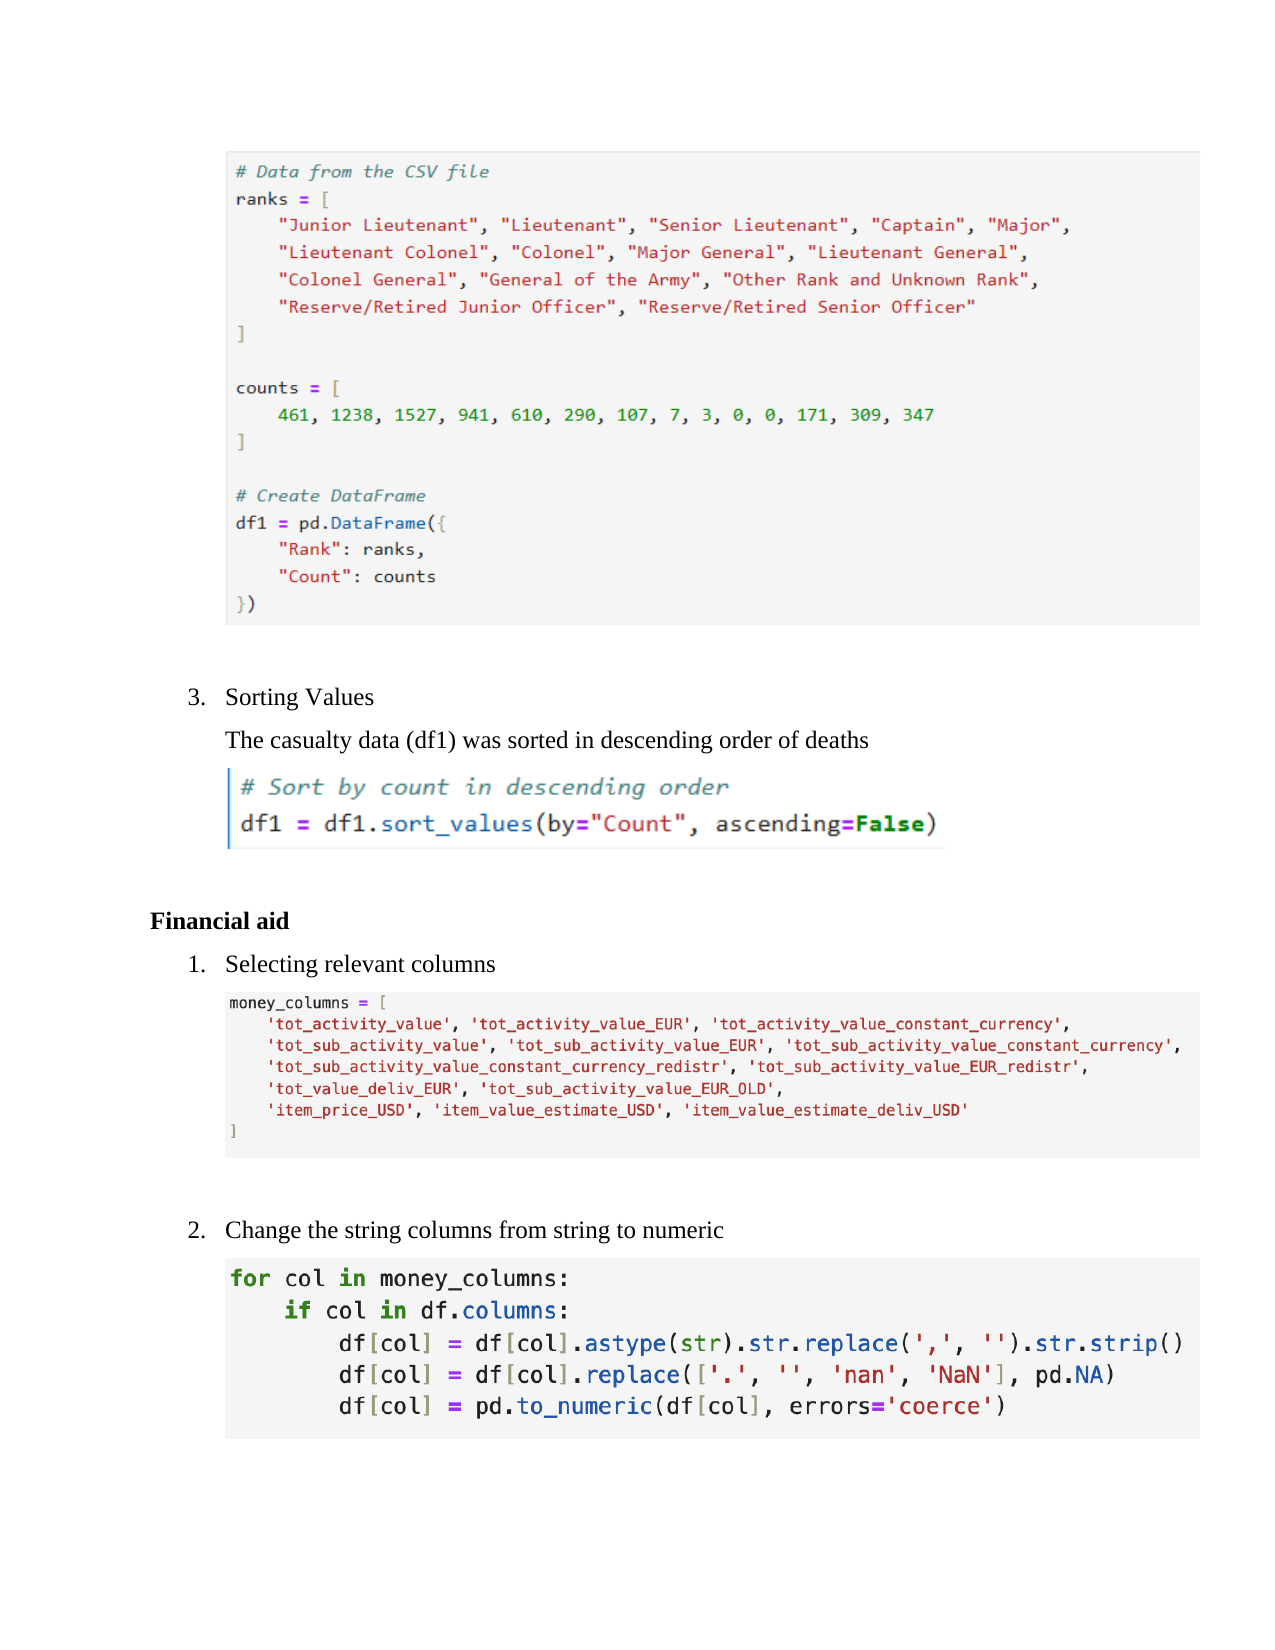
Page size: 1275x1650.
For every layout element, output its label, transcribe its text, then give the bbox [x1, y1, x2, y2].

list Sorting Values [187, 682, 1125, 711]
picture [225, 1258, 1200, 1439]
picture [225, 768, 947, 849]
list Selecting relevant columns [187, 949, 1125, 978]
list Change the string columns from string to numeric [187, 1215, 1125, 1244]
text The casualty data (df1) was sorted in descending order of deaths [225, 726, 1125, 754]
picture [225, 150, 1200, 625]
picture [225, 992, 1200, 1158]
text Financial aid [150, 906, 1125, 935]
